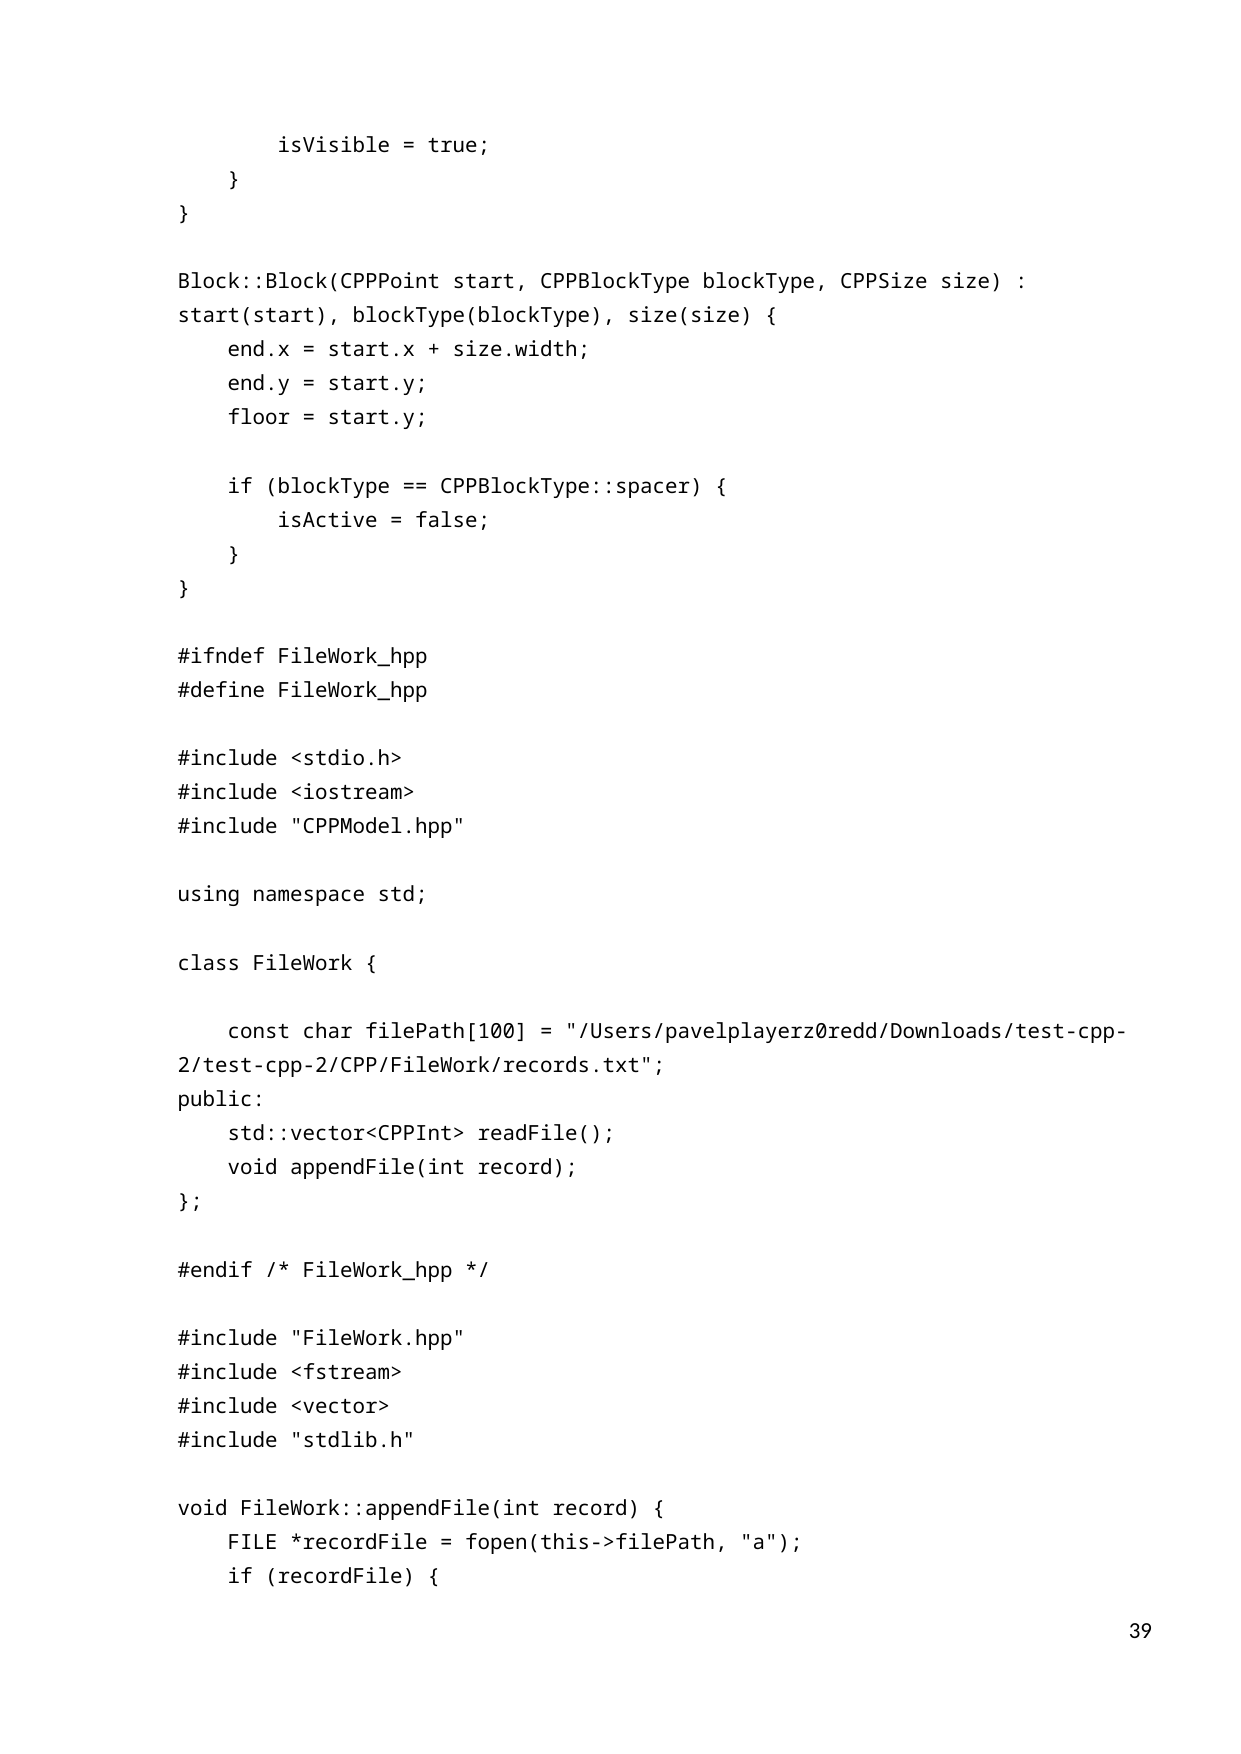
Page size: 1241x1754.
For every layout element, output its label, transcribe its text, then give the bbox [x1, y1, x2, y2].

text #include "CPPModel.hpp" [177, 811, 1152, 840]
text class FileWork { [177, 948, 1152, 976]
text end.x = start.x + size.width; [177, 334, 1152, 363]
text floor = start.y; [177, 402, 1152, 431]
text const char filePath[100] = "/Users/pavelplayerz0redd/Downloads/test-cpp-2/test-cpp-2/CPP/FileWork/records.txt"; [177, 1016, 1152, 1079]
text using namespace std; [177, 879, 1152, 908]
text #include <vector> [177, 1391, 1152, 1419]
text } [177, 573, 1152, 601]
text std::vector<CPPInt> readFile(); [177, 1118, 1152, 1147]
text FILE *recordFile = fopen(this->filePath, "a"); [177, 1527, 1152, 1556]
text #include "stdlib.h" [177, 1425, 1152, 1453]
text void FileWork::appendFile(int record) { [177, 1493, 1152, 1522]
text Block::Block(CPPPoint start, CPPBlockType blockType, CPPSize size) : start(start), blockType(blockType), size(size) { [177, 266, 1152, 328]
text public: [177, 1084, 1152, 1113]
text if (blockType == CPPBlockType::spacer) { [177, 471, 1152, 499]
text } [177, 539, 1152, 567]
text if (recordFile) { [177, 1561, 1152, 1590]
text #include <fstream> [177, 1357, 1152, 1385]
text void appendFile(int record); [177, 1152, 1152, 1181]
text end.y = start.y; [177, 368, 1152, 397]
text #define FileWork_hpp [177, 675, 1152, 704]
text isActive = false; [177, 505, 1152, 533]
text } [177, 164, 1152, 192]
text }; [177, 1187, 1152, 1215]
text #ifndef FileWork_hpp [177, 641, 1152, 669]
text #include <iostream> [177, 777, 1152, 806]
text #include "FileWork.hpp" [177, 1323, 1152, 1351]
text isVisible = true; [177, 130, 1152, 158]
text } [177, 198, 1152, 226]
text #endif /* FileWork_hpp */ [177, 1255, 1152, 1283]
text #include <stdio.h> [177, 743, 1152, 772]
